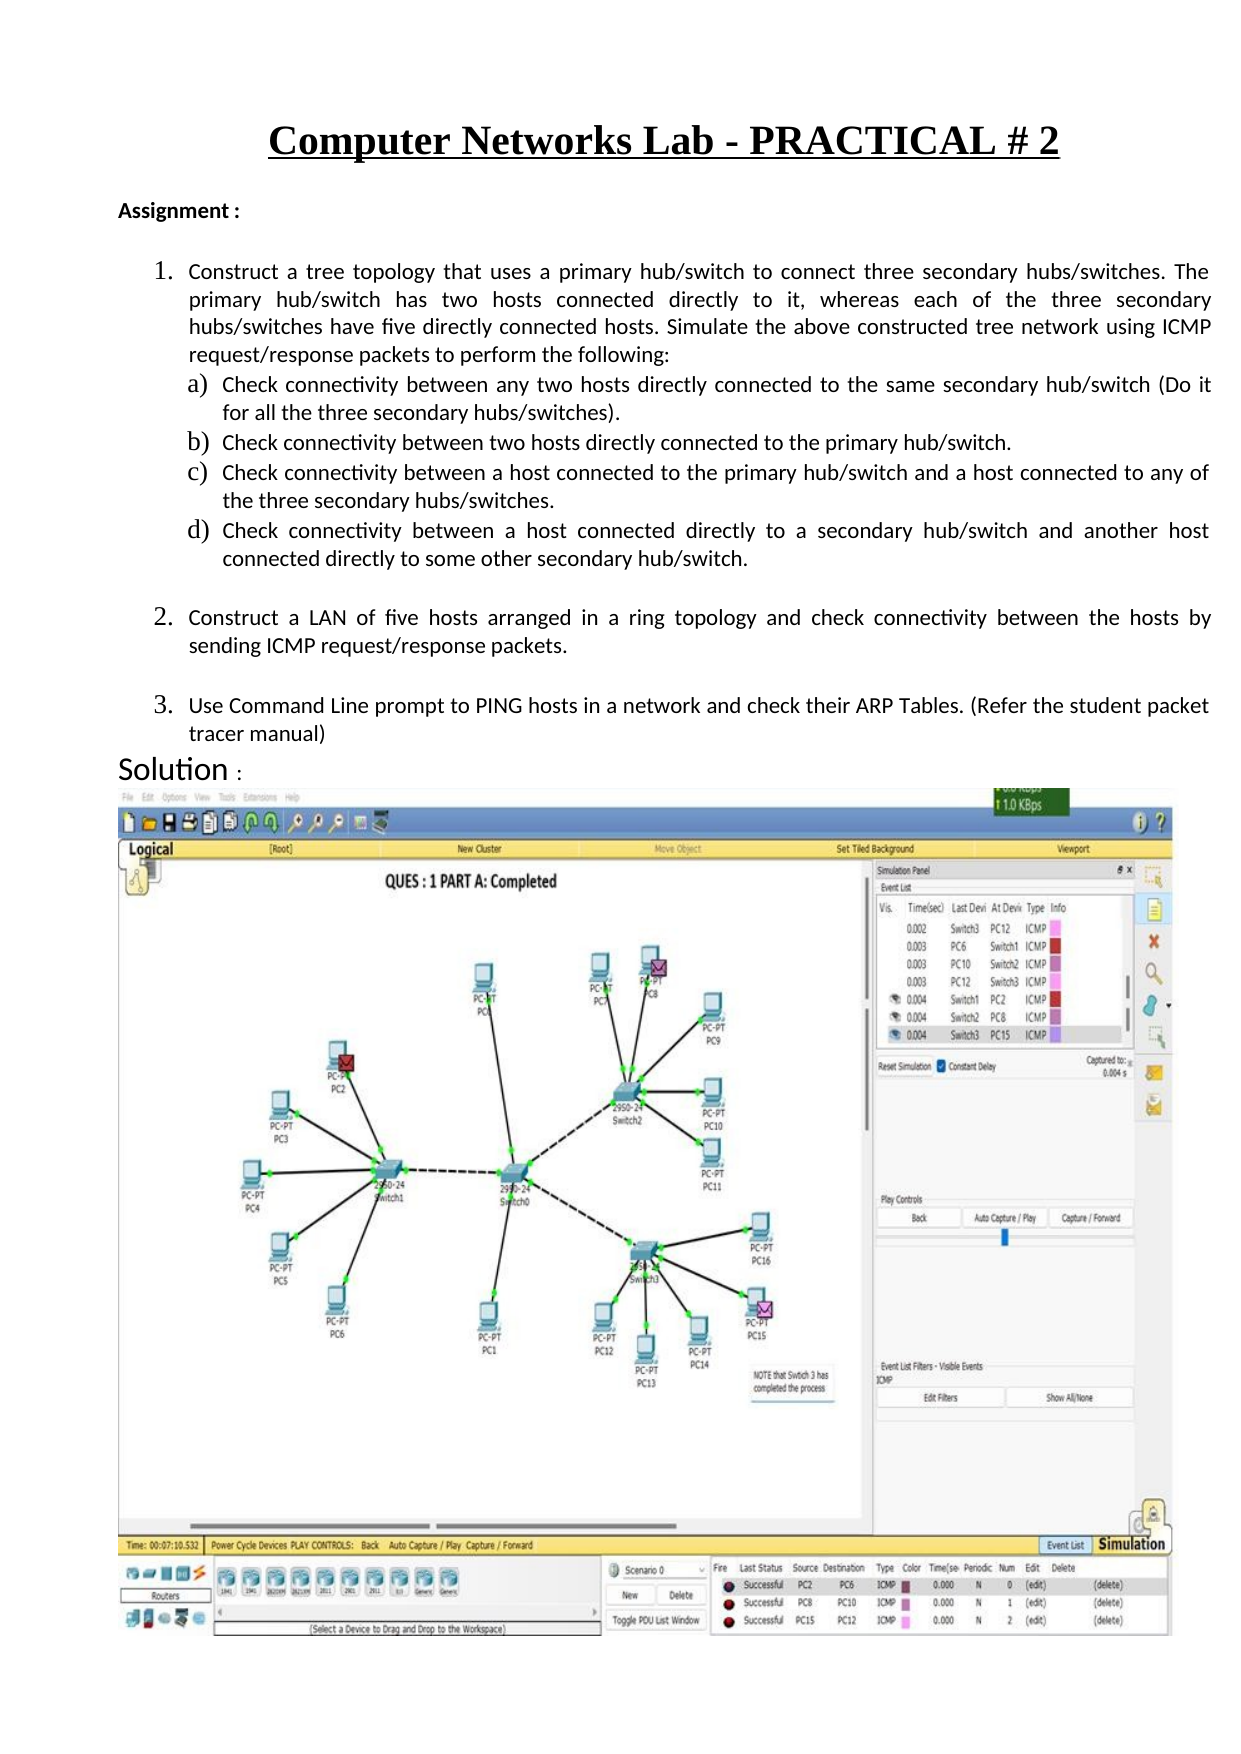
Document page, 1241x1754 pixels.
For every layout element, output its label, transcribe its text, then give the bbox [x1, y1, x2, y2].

list Construct a LAN of five hosts arranged in a ring topology and check connectivity between the hosts by sending ICMP request/response packets. [153, 601, 1212, 659]
subtitle Assignment : [118, 197, 1223, 224]
list Check connectivity between two hosts directly connected to the primary hub/switch. [187, 426, 1223, 456]
list Construct a tree topology that uses a primary hub/switch to connect three secondary hubs/switches. The primary hub/switch has two hosts connected directly to it, whereas each of the three secondary hubs/switches have five directly connected hosts. Simulate the above constructed tree network using ICMP request/response packets to perform the following: [153, 255, 1212, 368]
list Check connectivity between a host connected to the primary hub/switch and a host connected to any of the three secondary hubs/switches. [187, 456, 1212, 514]
text Solution : [118, 748, 1223, 789]
list Check connectivity between any two hosts directly connected to the same secondary hub/switch (Do it for all the three secondary hubs/switches). [187, 368, 1212, 426]
list Check connectivity between a host connected directly to a secondary hub/switch and another host connected directly to some other secondary hub/switch. [187, 514, 1212, 572]
subtitle Computer Networks Lab - PRACTICAL # 2 [128, 116, 1199, 163]
picture [118, 788, 1179, 1636]
list Use Command Line prompt to PING hosts in a network and check their ARP Tables. (Refer the student packet tracer manual) [153, 689, 1212, 747]
